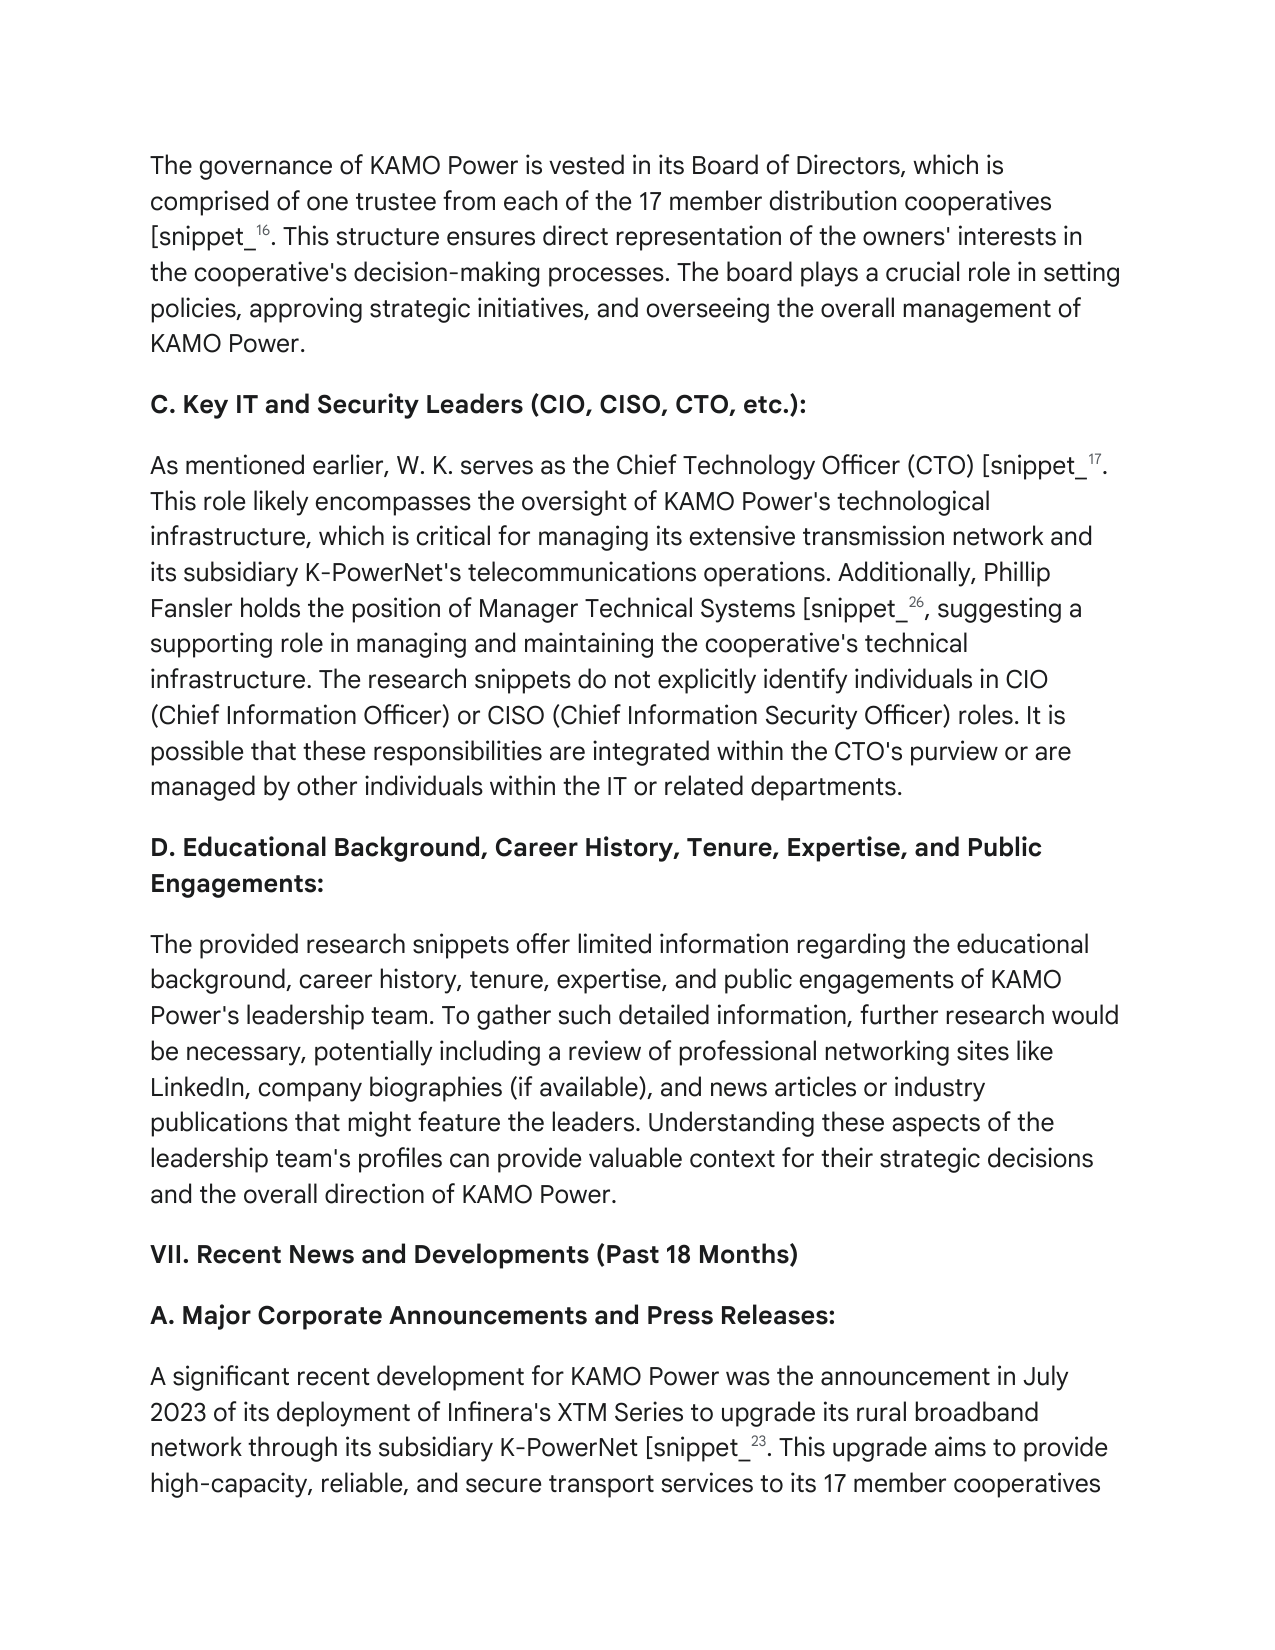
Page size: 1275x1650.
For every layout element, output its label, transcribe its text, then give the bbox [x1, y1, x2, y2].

text VII. Recent News and Developments (Past 18 Months) [150, 1240, 1125, 1271]
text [150, 1361, 1125, 1500]
text As mentioned earlier, W. K. serves as the Chief Technology Officer (CTO) [snippet_17. This role likely encompasses the oversight of KAMO Power's technological infrastructure, which is critical for managing its extensive transmission network and its subsidiary K-PowerNet's telecommunications operations. Additionally, Phillip Fansler holds the position of Manager Technical Systems [snippet_26, suggesting a supporting role in managing and maintaining the cooperative's technical infrastructure. The research snippets do not explicitly identify individuals in CIO (Chief Information Officer) or CISO (Chief Information Security Officer) roles. It is possible that these responsibilities are integrated within the CTO's purview or are managed by other individuals within the IT or related departments. [150, 450, 1125, 803]
text D. Educational Background, Career History, Tenure, Expertise, and Public Engagements: [150, 832, 1125, 899]
text The provided research snippets offer limited information regarding the educational background, career history, tenure, expertise, and public engagements of KAMO Power's leadership team. To gather such detailed information, further research would be necessary, potentially including a review of professional networking sites like LinkedIn, company biographies (if available), and news articles or industry publications that might feature the leaders. Understanding these aspects of the leadership team's profiles can provide valuable context for their strategic decisions and the overall direction of KAMO Power. [150, 929, 1125, 1210]
text C. Key IT and Security Leaders (CIO, CISO, CTO, etc.): [150, 389, 1125, 421]
text The governance of KAMO Power is vested in its Board of Directors, which is comprised of one trustee from each of the 17 member distribution cooperatives [snippet_16. This structure ensures direct representation of the owners' interests in the cooperative's decision-making processes. The board plays a crucial role in setting policies, approving strategic initiatives, and overseeing the overall management of KAMO Power. [150, 150, 1125, 360]
text A. Major Corporate Announcements and Press Releases: [150, 1300, 1125, 1332]
